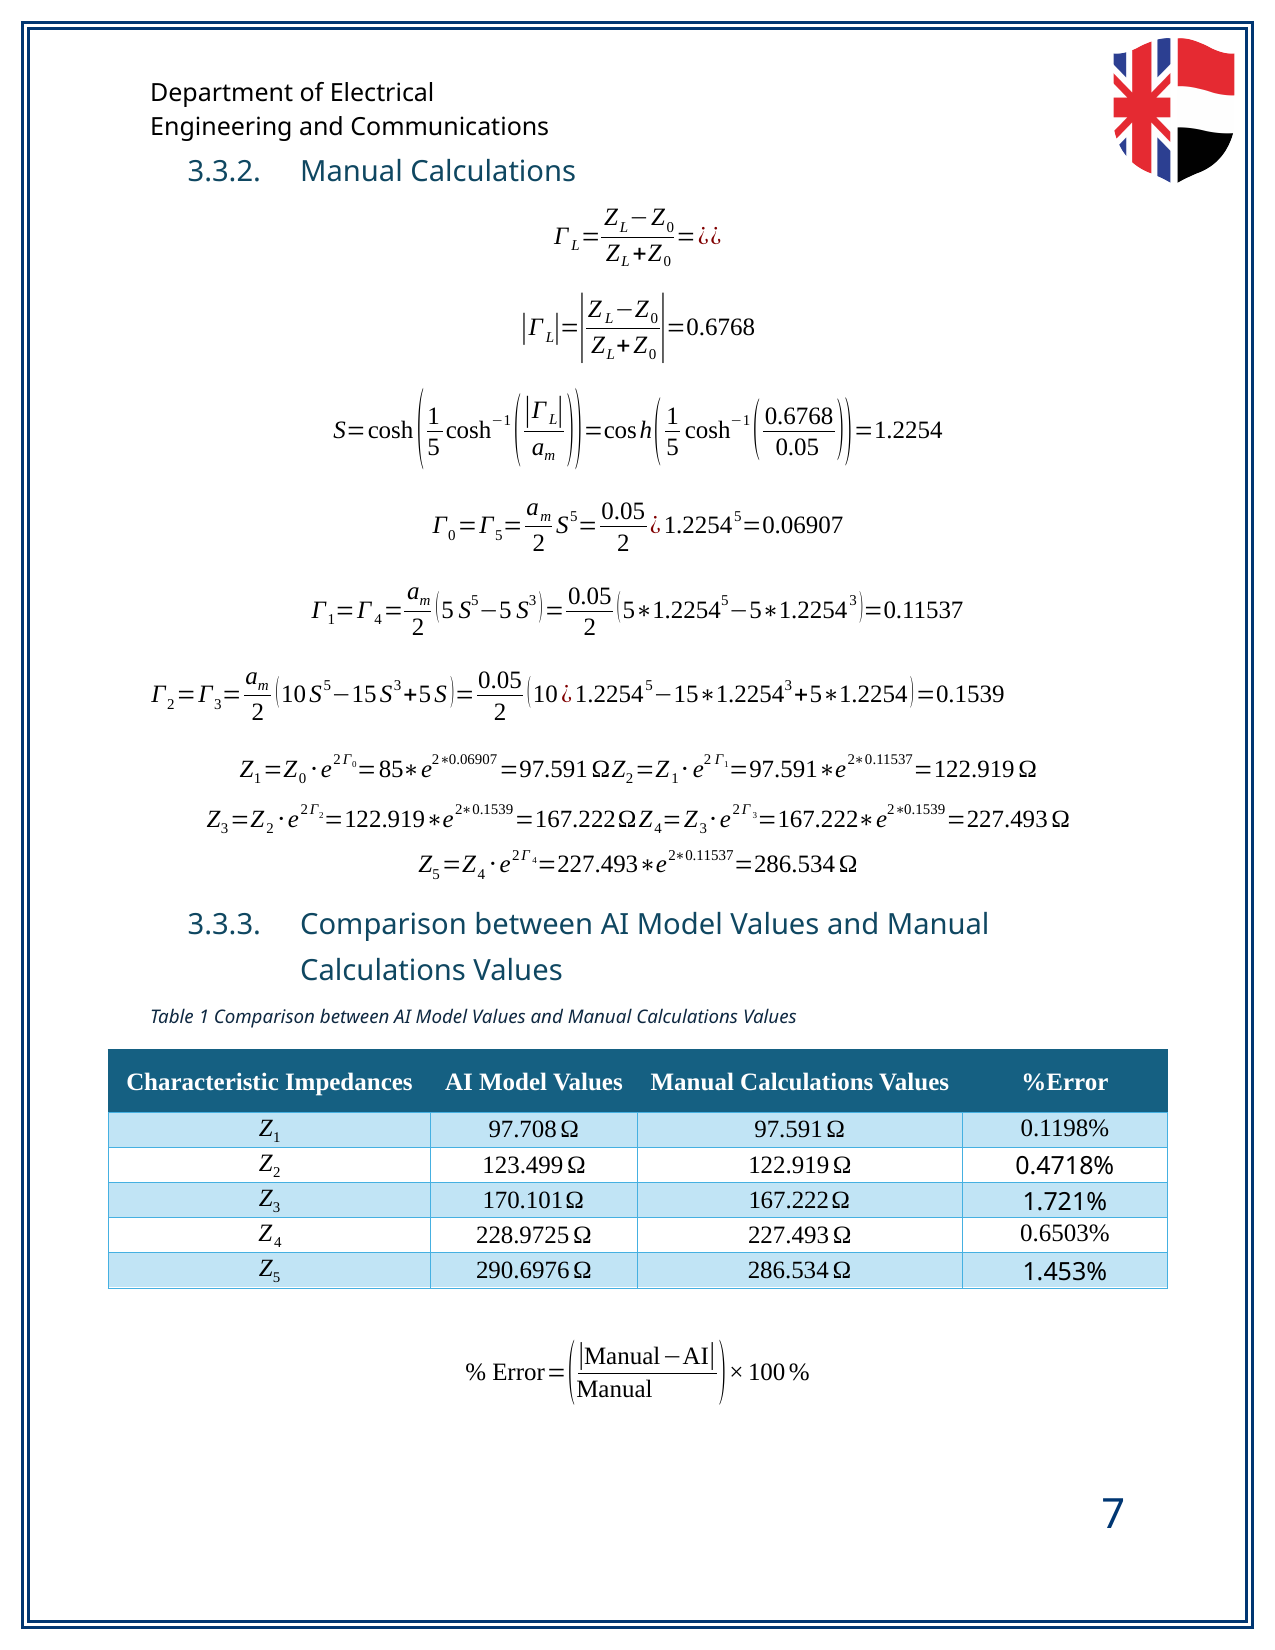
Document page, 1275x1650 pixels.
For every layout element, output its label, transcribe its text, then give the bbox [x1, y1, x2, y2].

table_header Manual Calculations Values [638, 1050, 962, 1112]
table_cell [109, 1148, 430, 1182]
table_cell [431, 1113, 637, 1147]
table_cell [638, 1148, 962, 1182]
table_cell [431, 1218, 637, 1252]
table_cell 0.1198% [963, 1113, 1167, 1147]
table_cell [431, 1148, 637, 1182]
table_cell 1.721% [963, 1183, 1167, 1217]
table_cell [109, 1113, 430, 1147]
table_cell [638, 1218, 962, 1252]
table_cell 1.453% [963, 1253, 1167, 1287]
table_cell [638, 1183, 962, 1217]
table_cell 0.6503% [963, 1218, 1167, 1252]
table_cell [431, 1183, 637, 1217]
table_cell [638, 1253, 962, 1287]
table_cell 0.4718% [963, 1148, 1167, 1182]
table_cell [109, 1253, 430, 1287]
subtitle Manual Calculations [187, 150, 1125, 190]
table_header AI Model Values [431, 1050, 637, 1112]
table_cell [109, 1218, 430, 1252]
subtitle Comparison between AI Model Values and Manual Calculations Values [187, 903, 1125, 989]
picture [1113, 38, 1235, 183]
table_cell [431, 1253, 637, 1287]
table_cell [109, 1183, 430, 1217]
table_cell [638, 1113, 962, 1147]
table_header %Error [963, 1050, 1167, 1112]
table_header Characteristic Impedances [109, 1050, 430, 1112]
